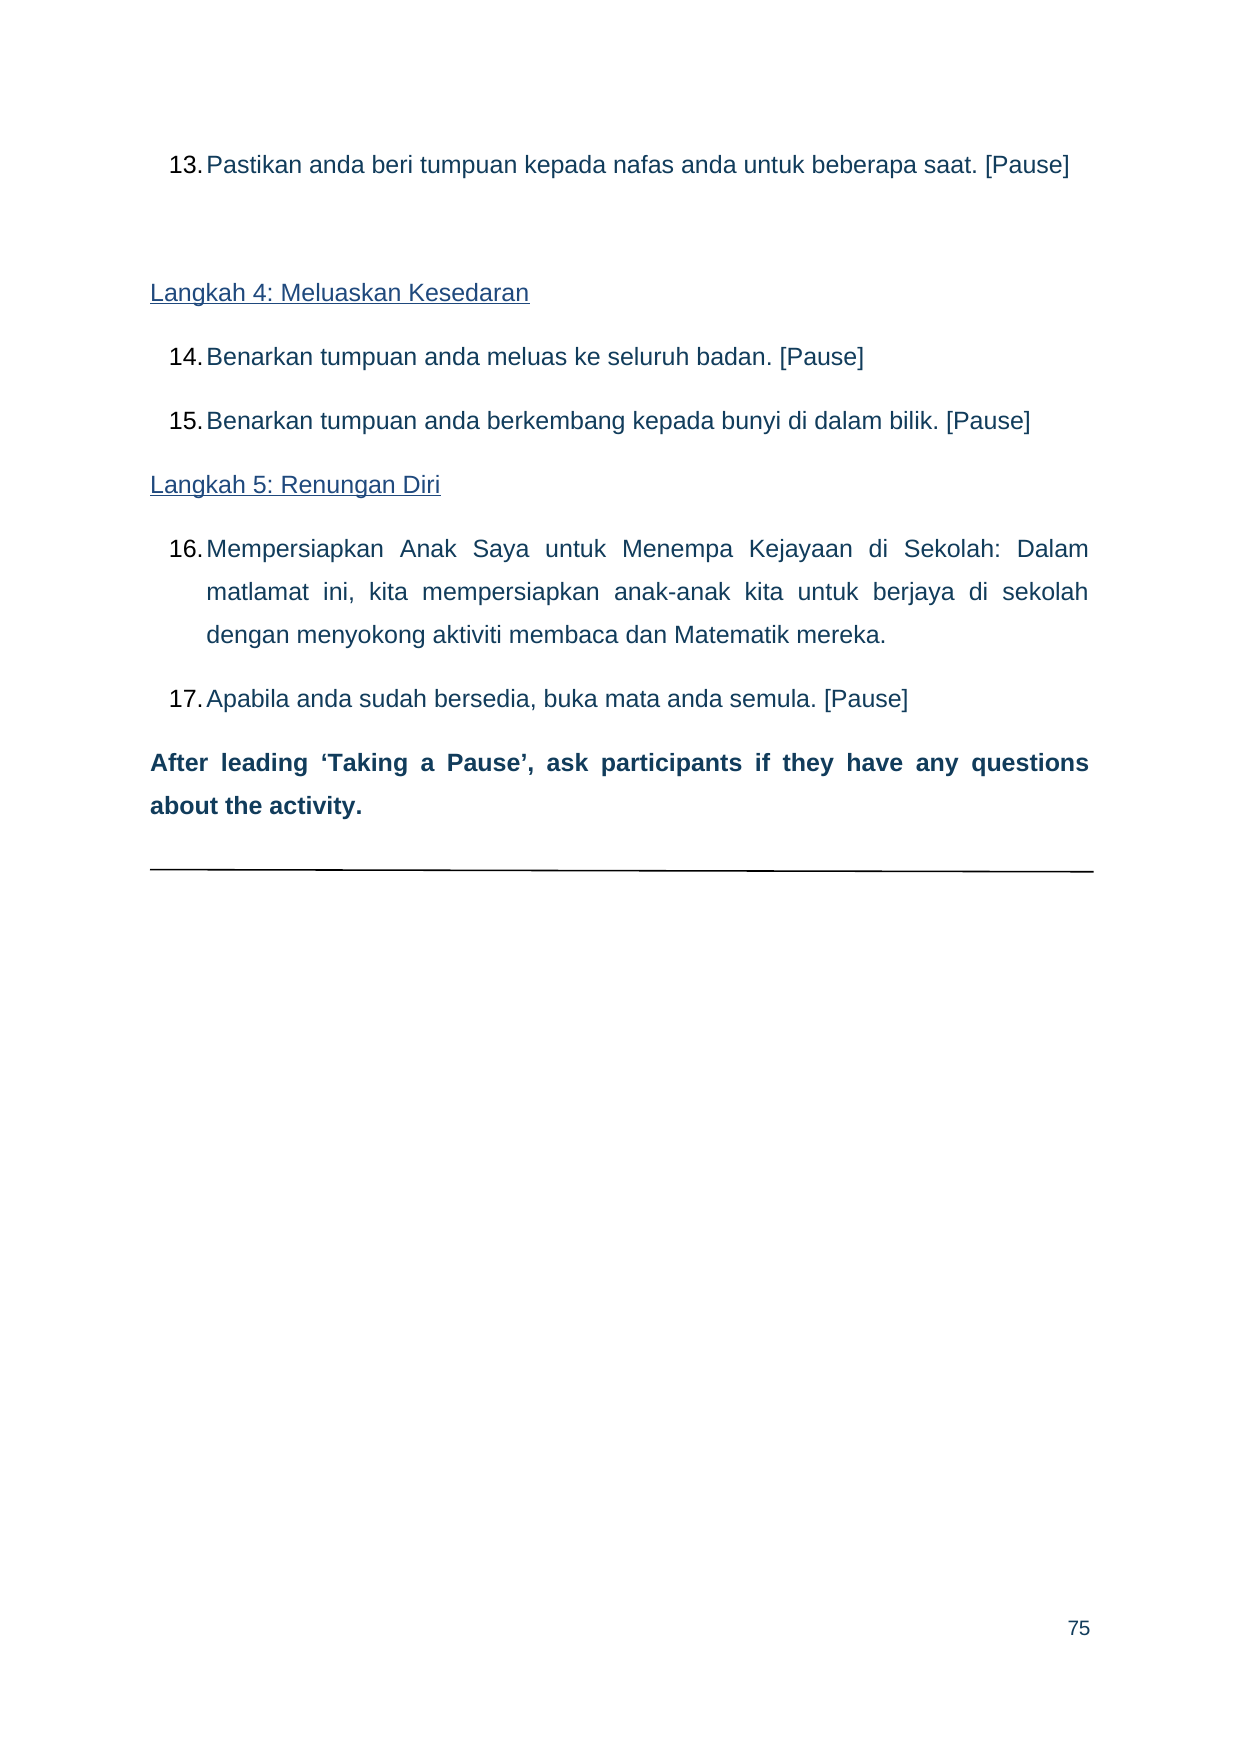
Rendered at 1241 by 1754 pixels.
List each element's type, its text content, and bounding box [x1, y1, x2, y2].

list Benarkan tumpuan anda berkembang kepada bunyi di dalam bilik. [Pause] [169, 406, 1090, 434]
list Apabila anda sudah bersedia, buka mata anda semula. [Pause] [169, 684, 1090, 713]
text Langkah 4: Meluaskan Kesedaran [150, 278, 1090, 307]
text Langkah 5: Renungan Diri [150, 470, 1090, 498]
list Mempersiapkan Anak Saya untuk Menempa Kejayaan di Sekolah: Dalam matlamat ini, kita mempersiapkan anak-anak kita untuk berjaya di sekolah dengan menyokong aktiviti membaca dan Matematik mereka. [169, 534, 1090, 649]
list Pastikan anda beri tumpuan kepada nafas anda untuk beberapa saat. [Pause] [169, 150, 1090, 179]
text After leading ‘Taking a Pause’, ask participants if they have any questions about the activity. [150, 748, 1090, 820]
list Benarkan tumpuan anda meluas ke seluruh badan. [Pause] [169, 342, 1090, 371]
